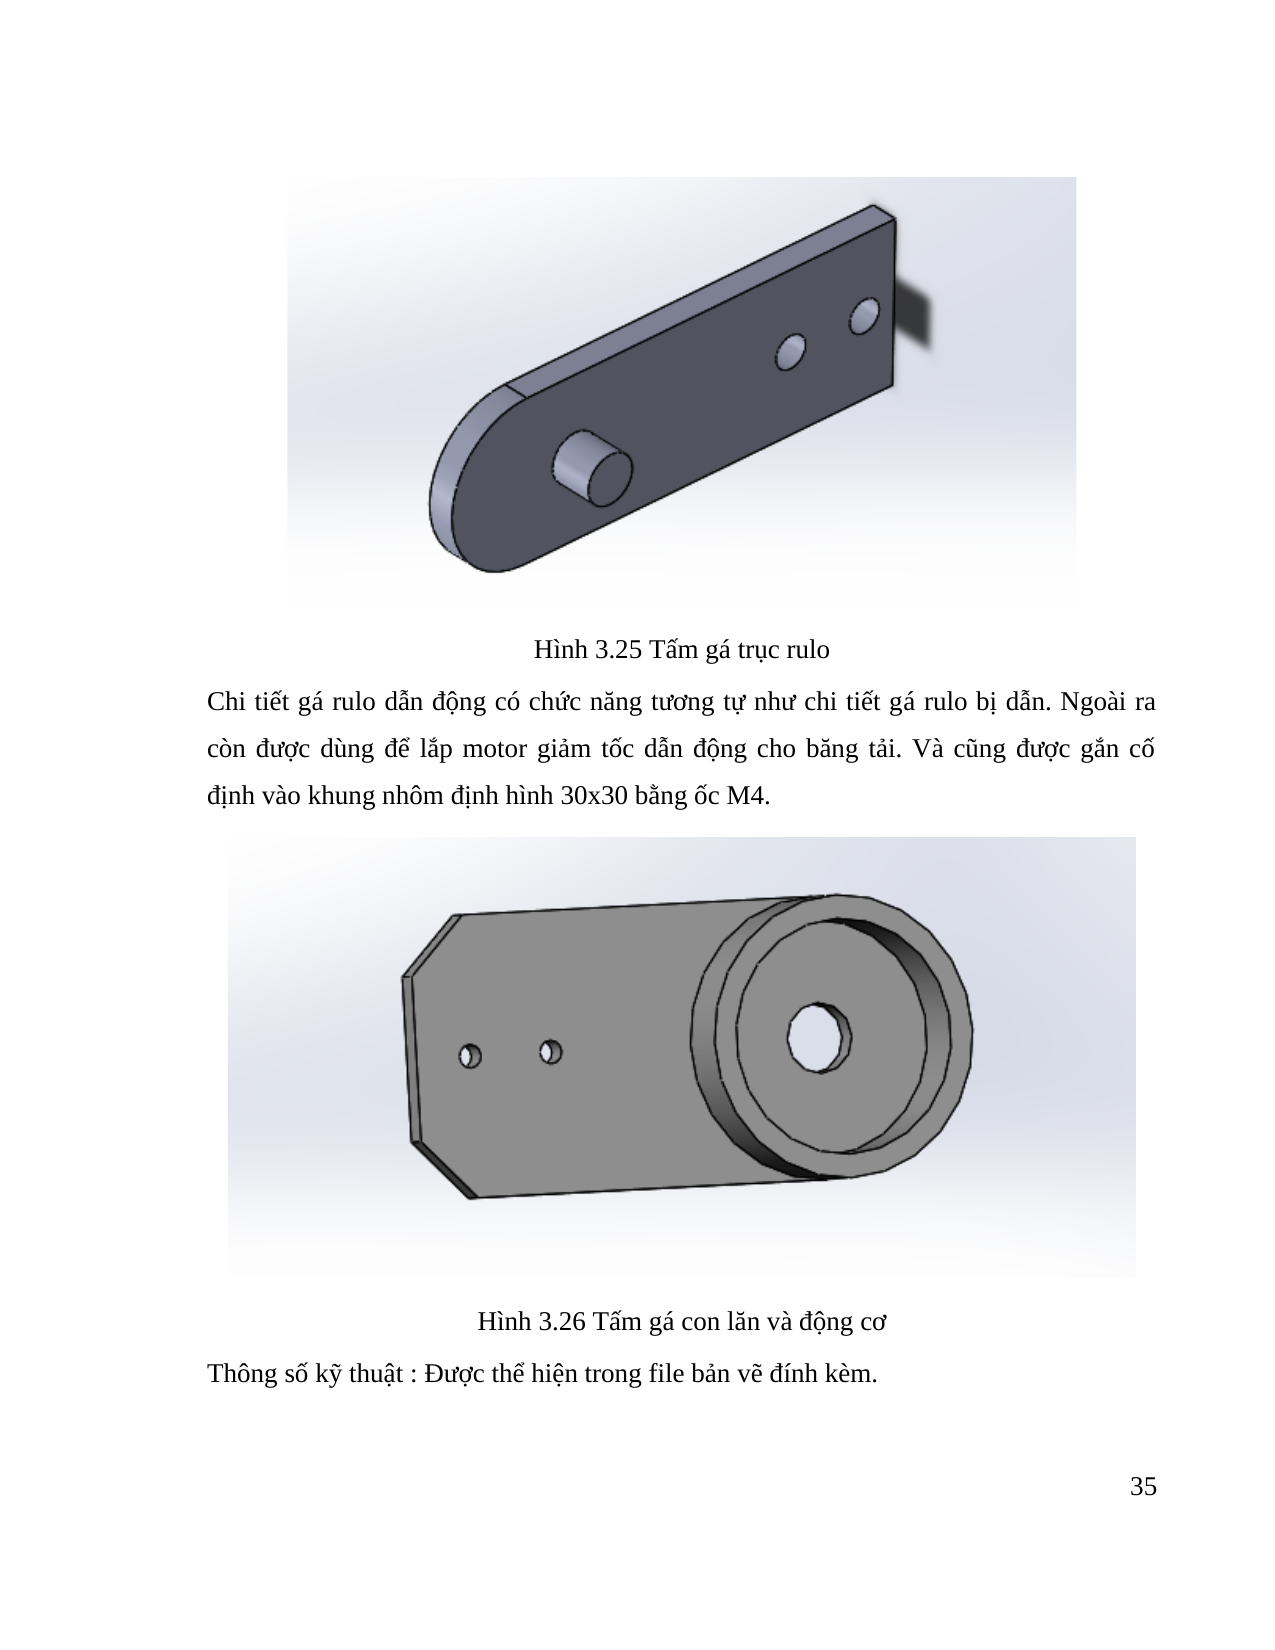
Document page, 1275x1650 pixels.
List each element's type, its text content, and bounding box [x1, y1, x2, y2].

text Thông số kỹ thuật : Được thể hiện trong file bản vẽ đính kèm. [207, 1357, 1157, 1388]
picture [287, 177, 1077, 606]
text Chi tiết gá rulo dẫn động có chức năng tương tự như chi tiết gá rulo bị dẫn. Ngoài ra còn được dùng để lắp motor giảm tốc dẫn động cho băng tải. Và cũng được gắn cố định vào khung nhôm định hình 30x30 bằng ốc M4. [207, 685, 1157, 810]
picture [227, 837, 1136, 1277]
